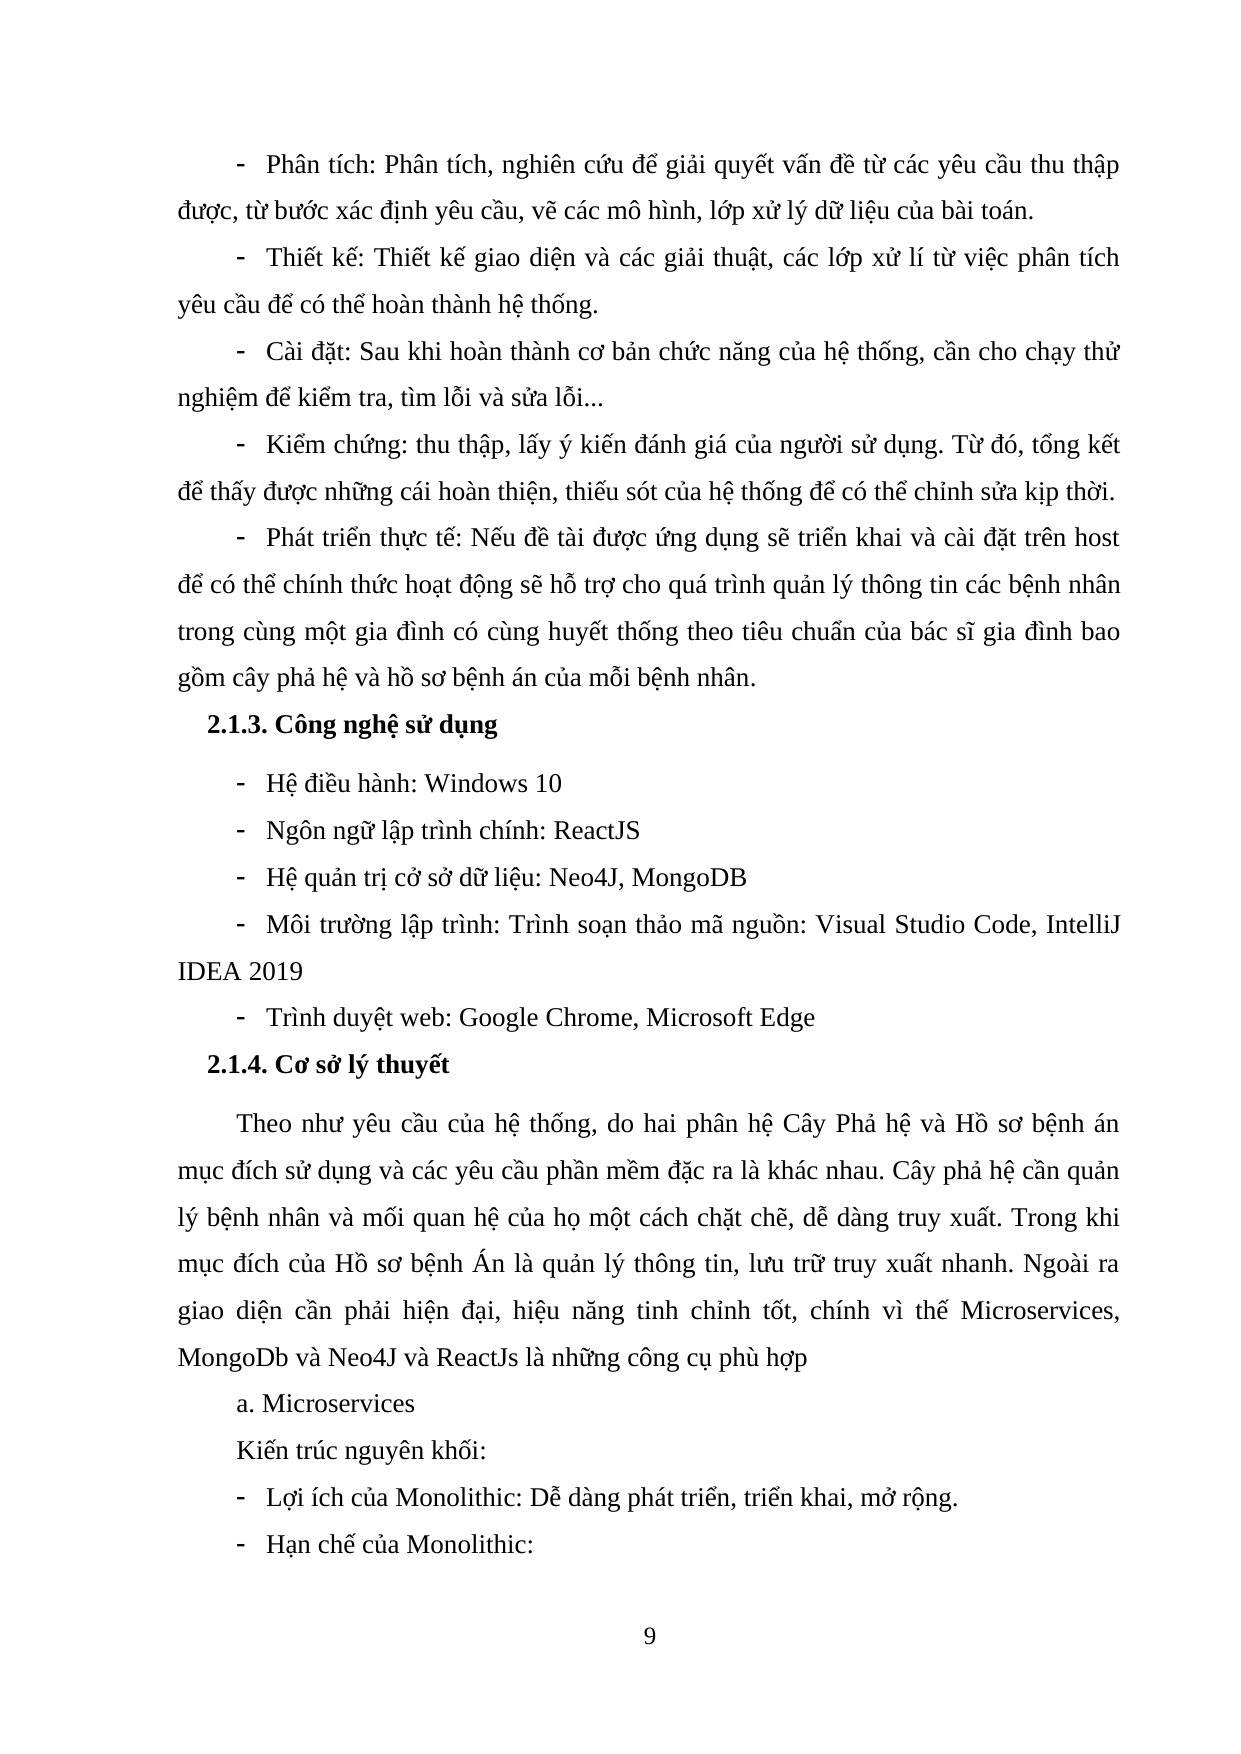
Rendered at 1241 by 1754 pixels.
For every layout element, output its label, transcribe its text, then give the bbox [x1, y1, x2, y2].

list Thiết kế: Thiết kế giao diện và các giải thuật, các lớp xử lí từ việc phân tích yêu cầu để có thể hoàn thành hệ thống. [177, 241, 1122, 319]
list Cài đặt: Sau khi hoàn thành cơ bản chức năng của hệ thống, cần cho chạy thử nghiệm để kiểm tra, tìm lỗi và sửa lỗi... [177, 334, 1122, 412]
list Hệ điều hành: Windows 10 [177, 767, 1122, 799]
list Hạn chế của Monolithic: [177, 1528, 1122, 1559]
list Phát triển thực tế: Nếu đề tài được ứng dụng sẽ triển khai và cài đặt trên host để có thể chính thức hoạt động sẽ hỗ trợ cho quá trình quản lý thông tin các bệnh nhân trong cùng một gia đình có cùng huyết thống theo tiêu chuẩn của bác sĩ gia đình bao gồm cây phả hệ và hồ sơ bệnh án của mỗi bệnh nhân. [177, 521, 1122, 693]
list Kiến trúc nguyên khối: [177, 1434, 1122, 1465]
list Lợi ích của Monolithic: Dễ dàng phát triển, triển khai, mở rộng. [177, 1481, 1122, 1512]
list Kiểm chứng: thu thập, lấy ý kiến đánh giá của người sử dụng. Từ đó, tổng kết để thấy được những cái hoàn thiện, thiếu sót của hệ thống để có thể chỉnh sửa kịp thời. [177, 428, 1122, 506]
list Môi trường lập trình: Trình soạn thảo mã nguồn: Visual Studio Code, IntelliJ IDEA 2019 [177, 908, 1122, 986]
list Ngôn ngữ lập trình chính: ReactJS [177, 814, 1122, 846]
text Theo như yêu cầu của hệ thống, do hai phân hệ Cây Phả hệ và Hồ sơ bệnh án mục đích sử dụng và các yêu cầu phần mềm đặc ra là khác nhau. Cây phả hệ cần quản lý bệnh nhân và mối quan hệ của họ một cách chặt chẽ, dễ dàng truy xuất. Trong khi mục đích của Hồ sơ bệnh Án là quản lý thông tin, lưu trữ truy xuất nhanh. Ngoài ra giao diện cần phải hiện đại, hiệu năng tinh chỉnh tốt, chính vì thế Microservices, MongoDb và Neo4J và ReactJs là những công cụ phù hợp [177, 1107, 1122, 1372]
subtitle 2.1.4. Cơ sở lý thuyết [177, 1048, 1122, 1079]
subtitle 2.1.3. Công nghệ sử dụng [177, 708, 1122, 739]
list Trình duyệt web: Google Chrome, Microsoft Edge [177, 1001, 1122, 1033]
list a. Microservices [177, 1387, 1122, 1419]
list Hệ quản trị cở sở dữ liệu: Neo4J, MongoDB [177, 861, 1122, 892]
list Phân tích: Phân tích, nghiên cứu để giải quyết vấn đề từ các yêu cầu thu thập được, từ bước xác định yêu cầu, vẽ các mô hình, lớp xử lý dữ liệu của bài toán. [177, 148, 1122, 226]
